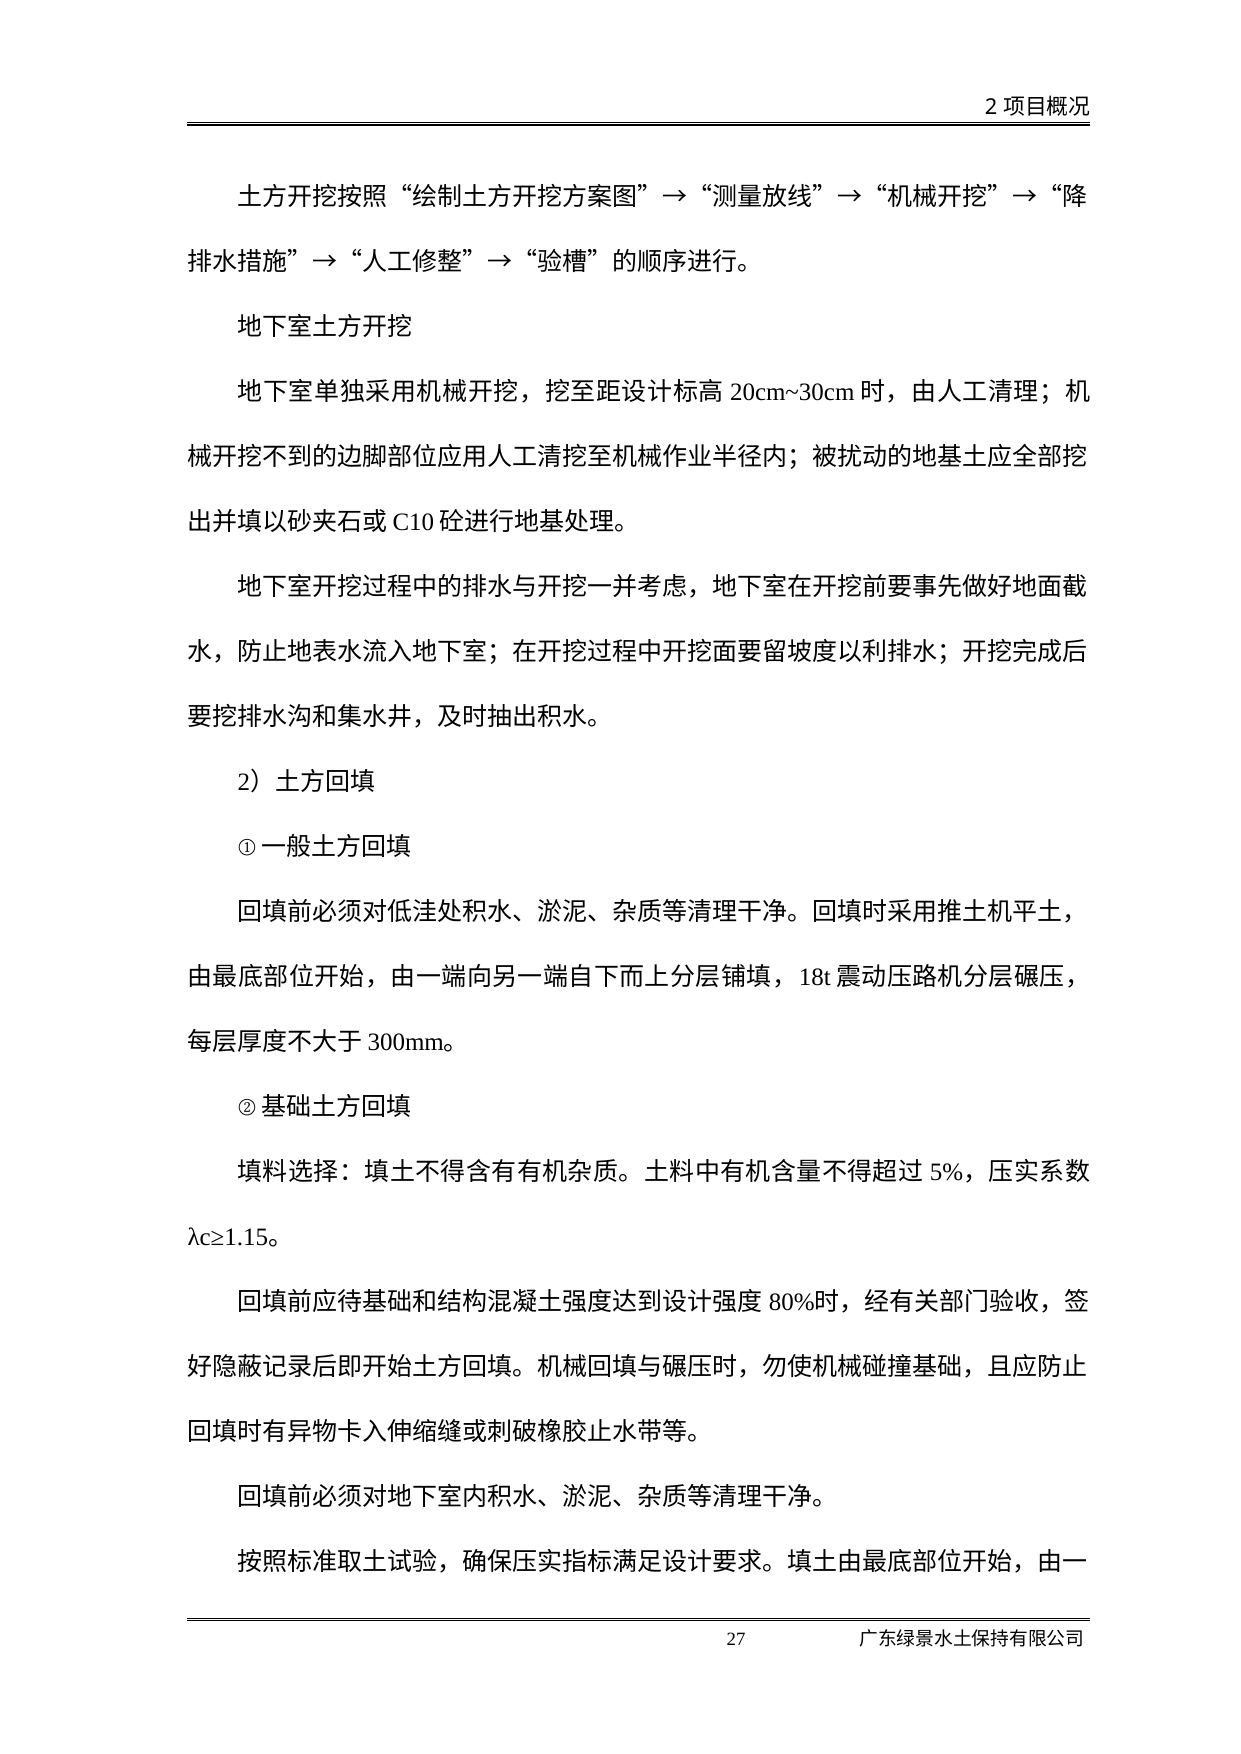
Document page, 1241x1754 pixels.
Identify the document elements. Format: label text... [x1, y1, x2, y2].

text 填料选择：填土不得含有有机杂质。土料中有机含量不得超过5%，压实系数λc≥1.15。 [187, 1137, 1090, 1267]
text 土方开挖按照“绘制土方开挖方案图”→“测量放线”→“机械开挖”→“降排水措施”→“人工修整”→“验槽”的顺序进行。 [187, 162, 1090, 292]
text 回填前应待基础和结构混凝土强度达到设计强度80%时，经有关部门验收，签好隐蔽记录后即开始土方回填。机械回填与碾压时，勿使机械碰撞基础，且应防止回填时有异物卡入伸缩缝或刺破橡胶止水带等。 [187, 1267, 1090, 1462]
text 地下室土方开挖 [187, 292, 1090, 357]
text ①一般土方回填 [187, 812, 1090, 877]
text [187, 1527, 1090, 1592]
text 2）土方回填 [187, 747, 1090, 812]
text 回填前必须对地下室内积水、淤泥、杂质等清理干净。 [187, 1462, 1090, 1527]
text 回填前必须对低洼处积水、淤泥、杂质等清理干净。回填时采用推土机平土，由最底部位开始，由一端向另一端自下而上分层铺填，18t震动压路机分层碾压，每层厚度不大于300mm。 [187, 877, 1090, 1072]
text 地下室开挖过程中的排水与开挖一并考虑，地下室在开挖前要事先做好地面截水，防止地表水流入地下室；在开挖过程中开挖面要留坡度以利排水；开挖完成后要挖排水沟和集水井，及时抽出积水。 [187, 552, 1090, 747]
text ②基础土方回填 [187, 1072, 1090, 1137]
text 地下室单独采用机械开挖，挖至距设计标高20cm~30cm时，由人工清理；机械开挖不到的边脚部位应用人工清挖至机械作业半径内；被扰动的地基土应全部挖出并填以砂夹石或C10砼进行地基处理。 [187, 357, 1090, 552]
